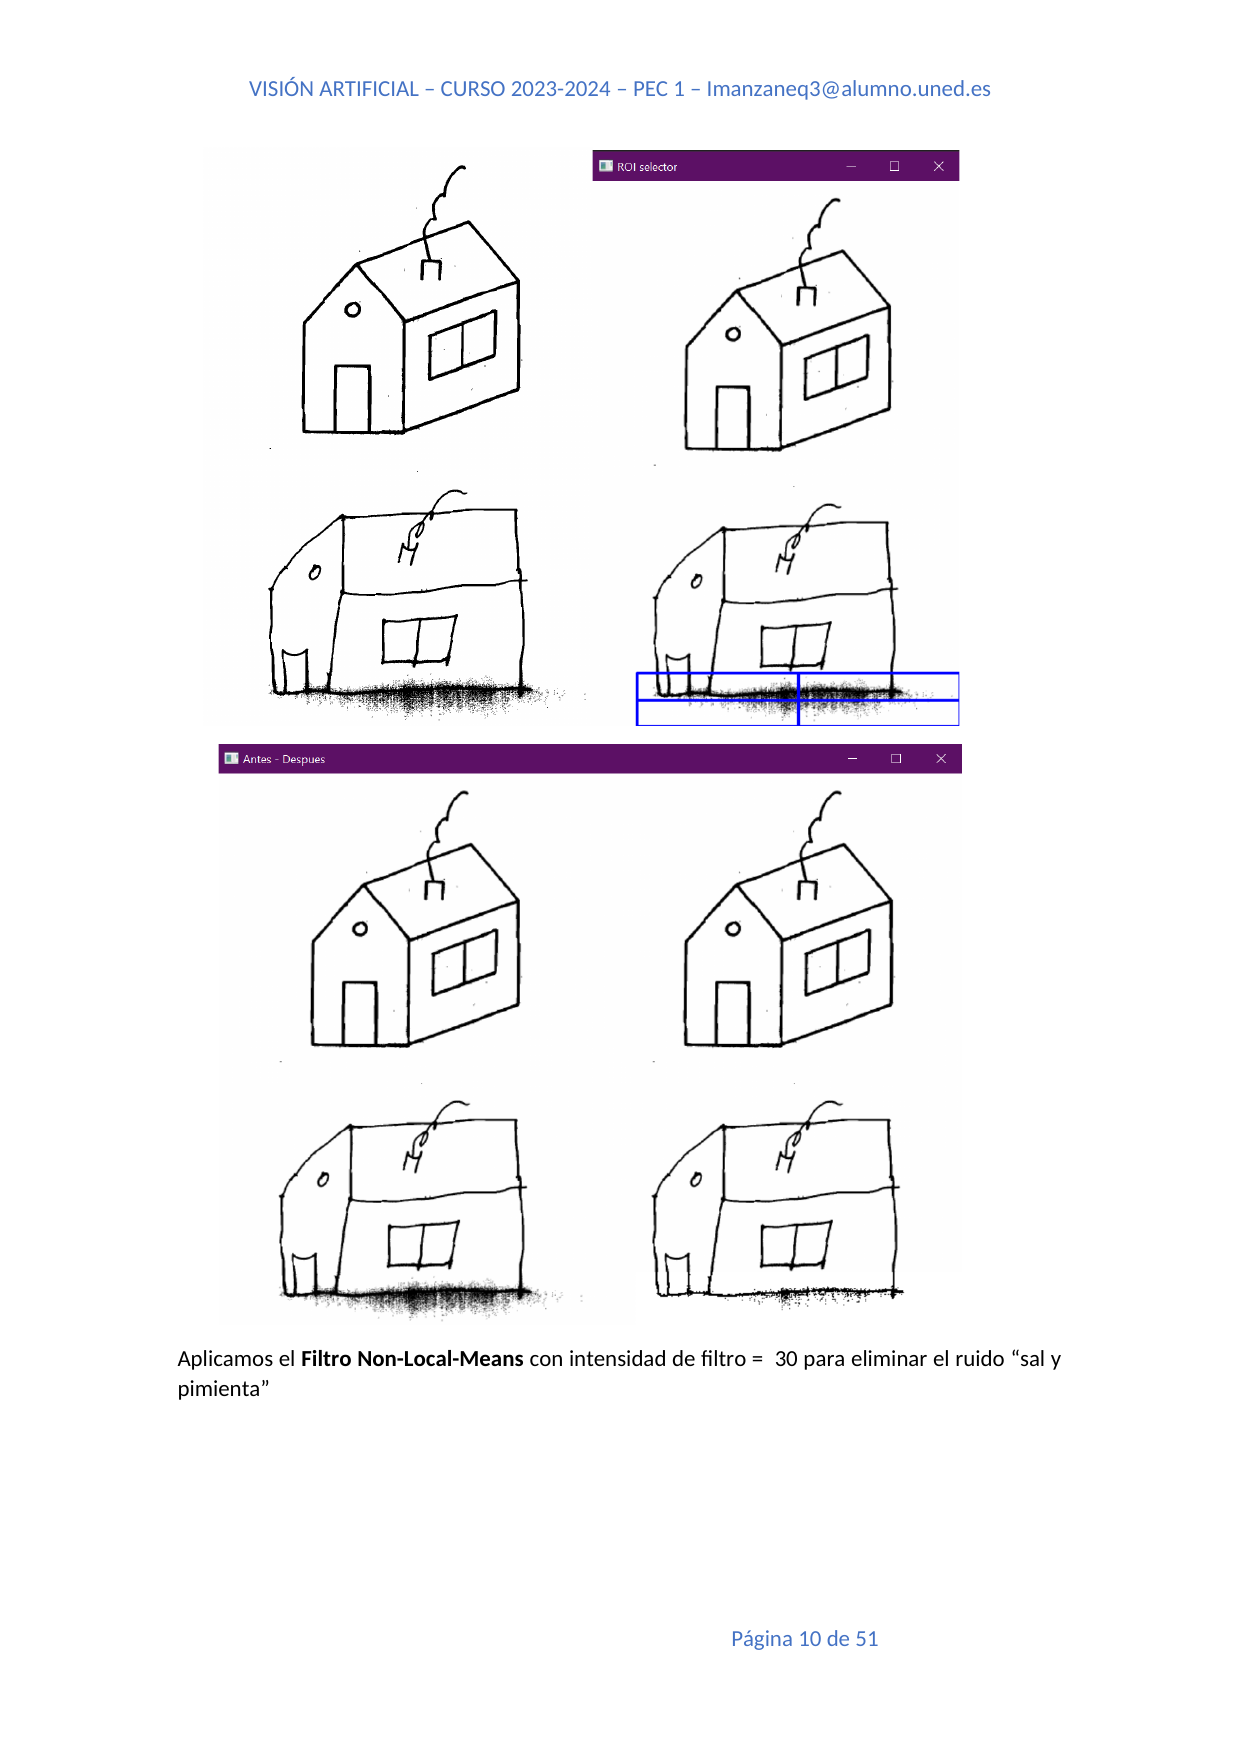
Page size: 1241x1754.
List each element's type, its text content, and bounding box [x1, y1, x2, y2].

picture [203, 147, 960, 726]
picture [218, 744, 962, 1325]
text Aplicamos el Filtro Non-Local-Means con intensidad de filtro = 30 para eliminar el ruido “sal y pimienta” [177, 1344, 1063, 1402]
